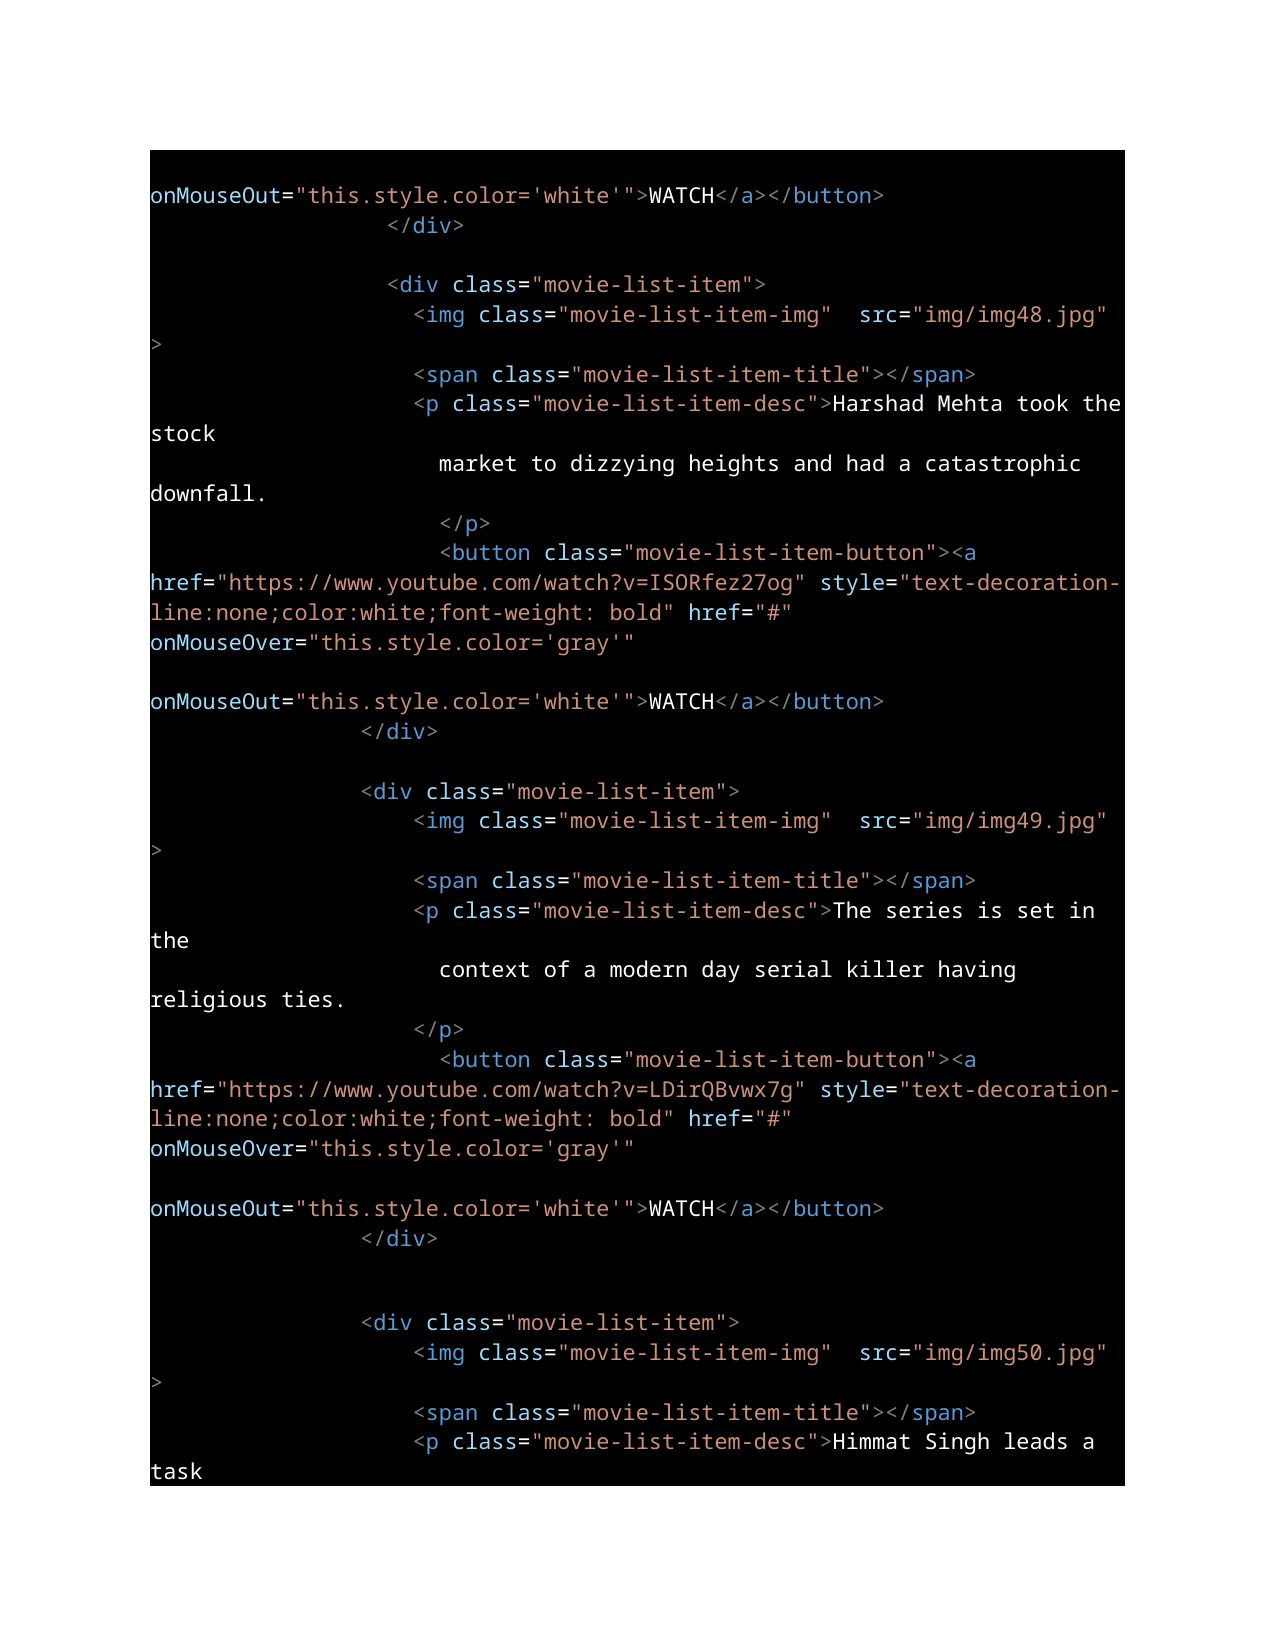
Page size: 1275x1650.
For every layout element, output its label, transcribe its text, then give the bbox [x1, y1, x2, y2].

text <img class="movie-list-item-img" src="img/img49.jpg" > [150, 805, 1125, 865]
text </div> [150, 716, 1125, 746]
text </p> [150, 507, 1125, 537]
text <p class="movie-list-item-desc">Harshad Mehta took the stock [150, 388, 1125, 448]
text context of a modern day serial killer having religious ties. [150, 954, 1125, 1014]
text <p class="movie-list-item-desc">The series is set in the [150, 895, 1125, 954]
text <span class="movie-list-item-title"></span> [150, 1396, 1125, 1426]
text onMouseOut="this.style.color='white'">WATCH</a></button> [150, 656, 1125, 716]
text <img class="movie-list-item-img" src="img/img48.jpg" > [150, 299, 1125, 358]
text <span class="movie-list-item-title"></span> [150, 358, 1125, 388]
text <img class="movie-list-item-img" src="img/img50.jpg" > [150, 1337, 1125, 1396]
text <button class="movie-list-item-button"><a href="https://www.youtube.com/watch?v=LDirQBvwx7g" style="text-decoration-line:none;color:white;font-weight: bold" href="#" onMouseOver="this.style.color='gray'" [150, 1044, 1125, 1163]
text </div> [150, 209, 1125, 239]
text <div class="movie-list-item"> [150, 776, 1125, 805]
text onMouseOut="this.style.color='white'">WATCH</a></button> [150, 1163, 1125, 1222]
text <div class="movie-list-item"> [150, 269, 1125, 299]
text market to dizzying heights and had a catastrophic downfall. [150, 448, 1125, 507]
text <div class="movie-list-item"> [150, 1307, 1125, 1337]
text <button class="movie-list-item-button"><a href="https://www.youtube.com/watch?v=ISORfez27og" style="text-decoration-line:none;color:white;font-weight: bold" href="#" onMouseOver="this.style.color='gray'" [150, 537, 1125, 656]
text </div> [150, 1222, 1125, 1252]
text </p> [150, 1014, 1125, 1044]
text onMouseOut="this.style.color='white'">WATCH</a></button> [150, 150, 1125, 209]
text <span class="movie-list-item-title"></span> [150, 865, 1125, 895]
text <p class="movie-list-item-desc">Himmat Singh leads a task [150, 1426, 1125, 1486]
